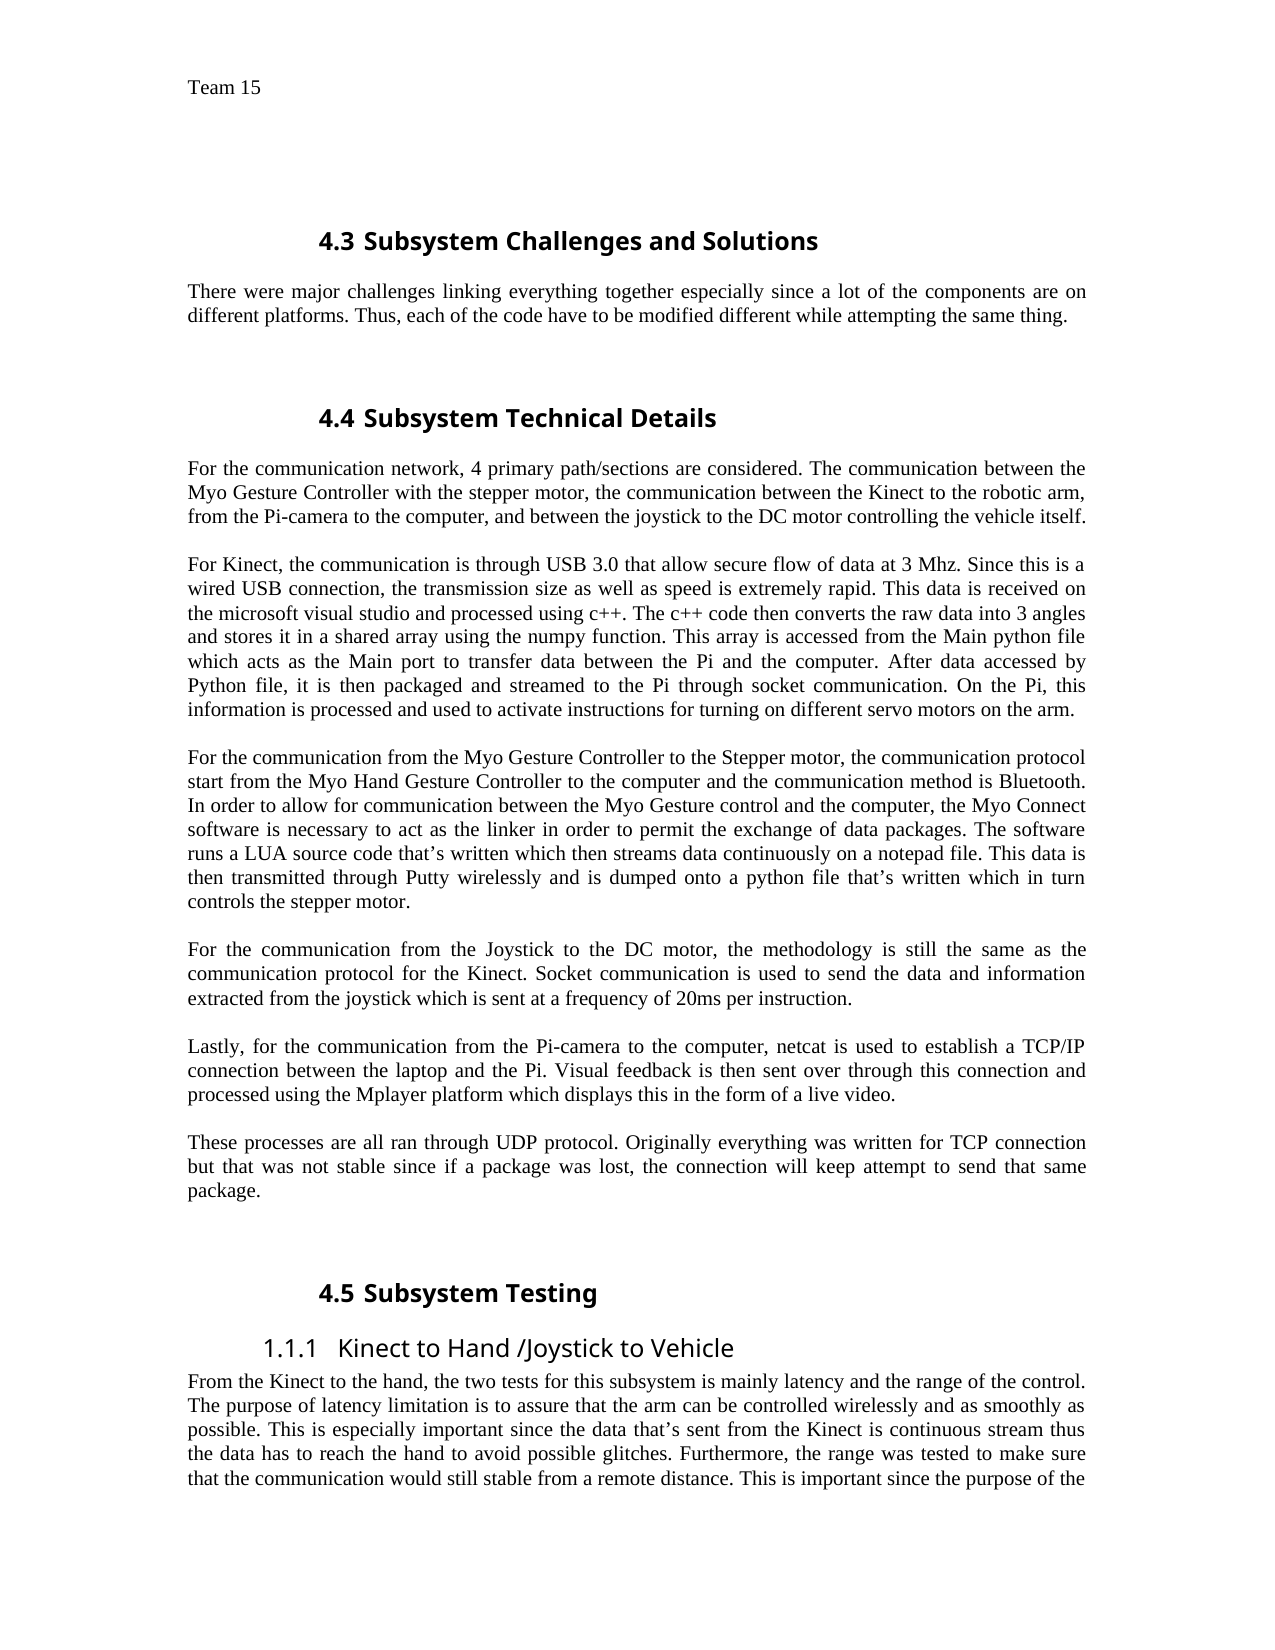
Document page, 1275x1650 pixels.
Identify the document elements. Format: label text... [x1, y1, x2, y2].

text For the communication network, 4 primary path/sections are considered. The communication between the Myo Gesture Controller with the stepper motor, the communication between the Kinect to the robotic arm, from the Pi-camera to the computer, and between the joystick to the DC motor controlling the vehicle itself. [187, 456, 1087, 528]
subtitle Kinect to Hand /Joystick to Vehicle [262, 1331, 1087, 1365]
text For Kinect, the communication is through USB 3.0 that allow secure flow of data at 3 Mhz. Since this is a wired USB connection, the transmission size as well as speed is extremely rapid. This data is received on the microsoft visual studio and processed using c++. The c++ code then converts the raw data into 3 angles and stores it in a shared array using the numpy function. This array is accessed from the Main python file which acts as the Main port to transfer data between the Pi and the computer. After data accessed by Python file, it is then packaged and streamed to the Pi through socket communication. On the Pi, this information is processed and used to activate instructions for turning on different servo motors on the arm. [187, 552, 1087, 721]
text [187, 1369, 1087, 1489]
subtitle Subsystem Technical Details [319, 401, 1087, 435]
subtitle Subsystem Challenges and Solutions [319, 224, 1087, 258]
text There were major challenges linking everything together especially since a lot of the components are on different platforms. Thus, each of the code have to be modified different while attempting the same thing. [187, 279, 1087, 327]
text For the communication from the Joystick to the DC motor, the methodology is still the same as the communication protocol for the Kinect. Socket communication is used to send the data and information extracted from the joystick which is sent at a frequency of 20ms per instruction. [187, 937, 1087, 1009]
subtitle Subsystem Testing [319, 1276, 1087, 1310]
text Lastly, for the communication from the Pi-camera to the computer, netcat is used to establish a TCP/IP connection between the laptop and the Pi. Visual feedback is then sent over through this connection and processed using the Mplayer platform which displays this in the form of a live video. [187, 1033, 1087, 1106]
text These processes are all ran through UDP protocol. Originally everything was written for TCP connection but that was not stable since if a package was lost, the connection will keep attempt to send that same package. [187, 1130, 1087, 1202]
text For the communication from the Myo Gesture Controller to the Stepper motor, the communication protocol start from the Myo Hand Gesture Controller to the computer and the communication method is Bluetooth. In order to allow for communication between the Myo Gesture control and the computer, the Myo Connect software is necessary to act as the linker in order to permit the exchange of data packages. The software runs a LUA source code that’s written which then streams data continuously on a notepad file. This data is then transmitted through Putty wirelessly and is dumped onto a python file that’s written which in turn controls the stepper motor. [187, 745, 1087, 913]
